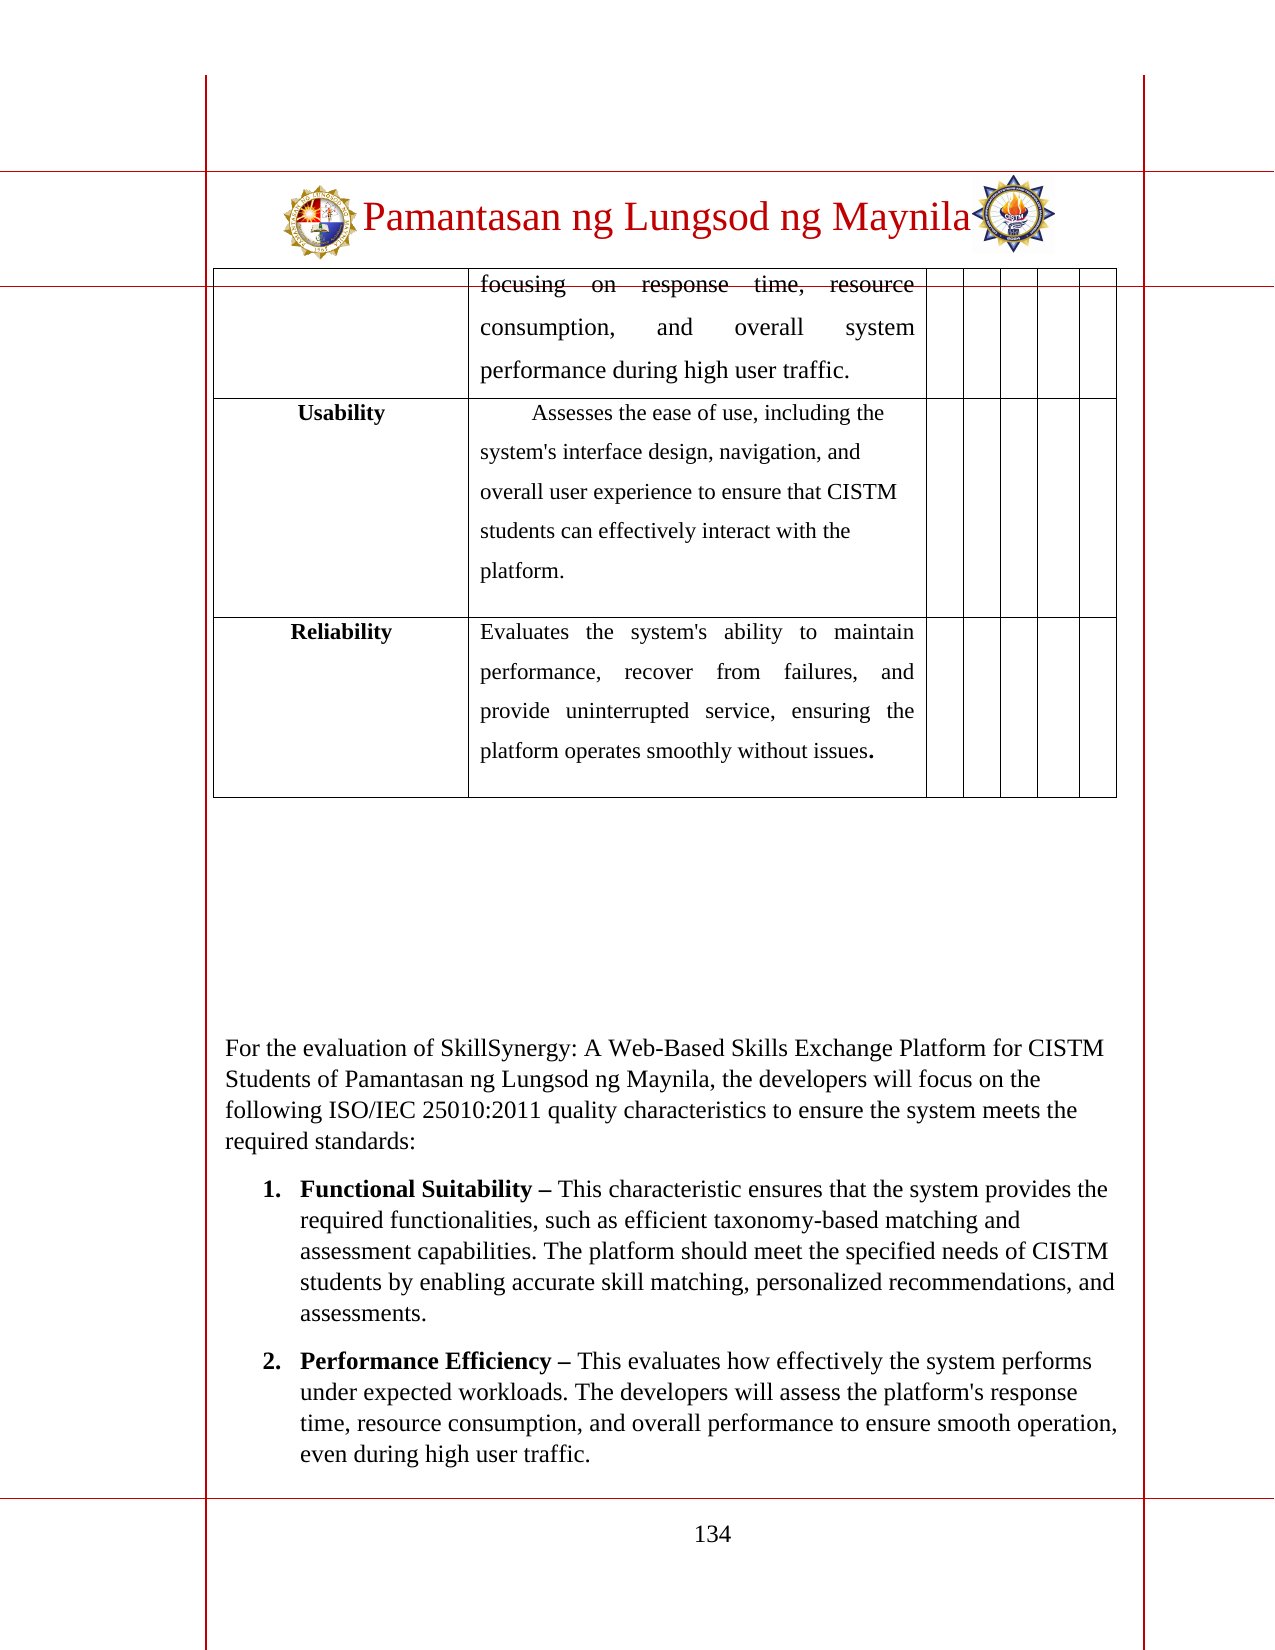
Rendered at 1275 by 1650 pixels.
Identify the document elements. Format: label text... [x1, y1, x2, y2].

table_cell [964, 618, 1000, 797]
table_cell Evaluates the system's ability to maintain performance, recover from failures, and provide uninterrupted service, ensuring the platform operates smoothly without issues. [469, 618, 926, 797]
table_cell [927, 399, 963, 617]
table_cell [1038, 269, 1079, 398]
table_cell [964, 269, 1000, 398]
picture [971, 175, 1055, 253]
table_cell [927, 618, 963, 797]
list Functional Suitability – This characteristic ensures that the system provides the required functionalities, such as efficient taxonomy-based matching and assessment capabilities. The platform should meet the specified needs of CISTM students by enabling accurate skill matching, personalized recommendations, and assessments. [262, 1174, 1125, 1327]
table_cell [927, 269, 963, 398]
table_cell [964, 399, 1000, 617]
list Performance Efficiency – This evaluates how effectively the system performs under expected workloads. The developers will assess the platform's response time, resource consumption, and overall performance to ensure smooth operation, even during high user traffic. [262, 1346, 1125, 1468]
table_cell [1080, 618, 1116, 797]
table_cell [1080, 399, 1116, 617]
table_cell [1001, 269, 1037, 398]
table_cell [1001, 399, 1037, 617]
table_cell [1038, 399, 1079, 617]
table_cell Usability [214, 399, 468, 617]
table_cell [1001, 618, 1037, 797]
table_cell [1038, 618, 1079, 797]
picture [281, 183, 359, 262]
table_cell Reliability [214, 618, 468, 797]
text For the evaluation of SkillSynergy: A Web-Based Skills Exchange Platform for CISTM Students of Pamantasan ng Lungsod ng Maynila, the developers will focus on the following ISO/IEC 25010:2011 quality characteristics to ensure the system meets the required standards: [225, 1033, 1125, 1155]
table_cell Assesses the ease of use, including the system's interface design, navigation, and overall user experience to ensure that CISTM students can effectively interact with the platform. [469, 399, 926, 617]
table_cell [1080, 269, 1116, 398]
table_cell Performance Efficiency [214, 269, 468, 398]
